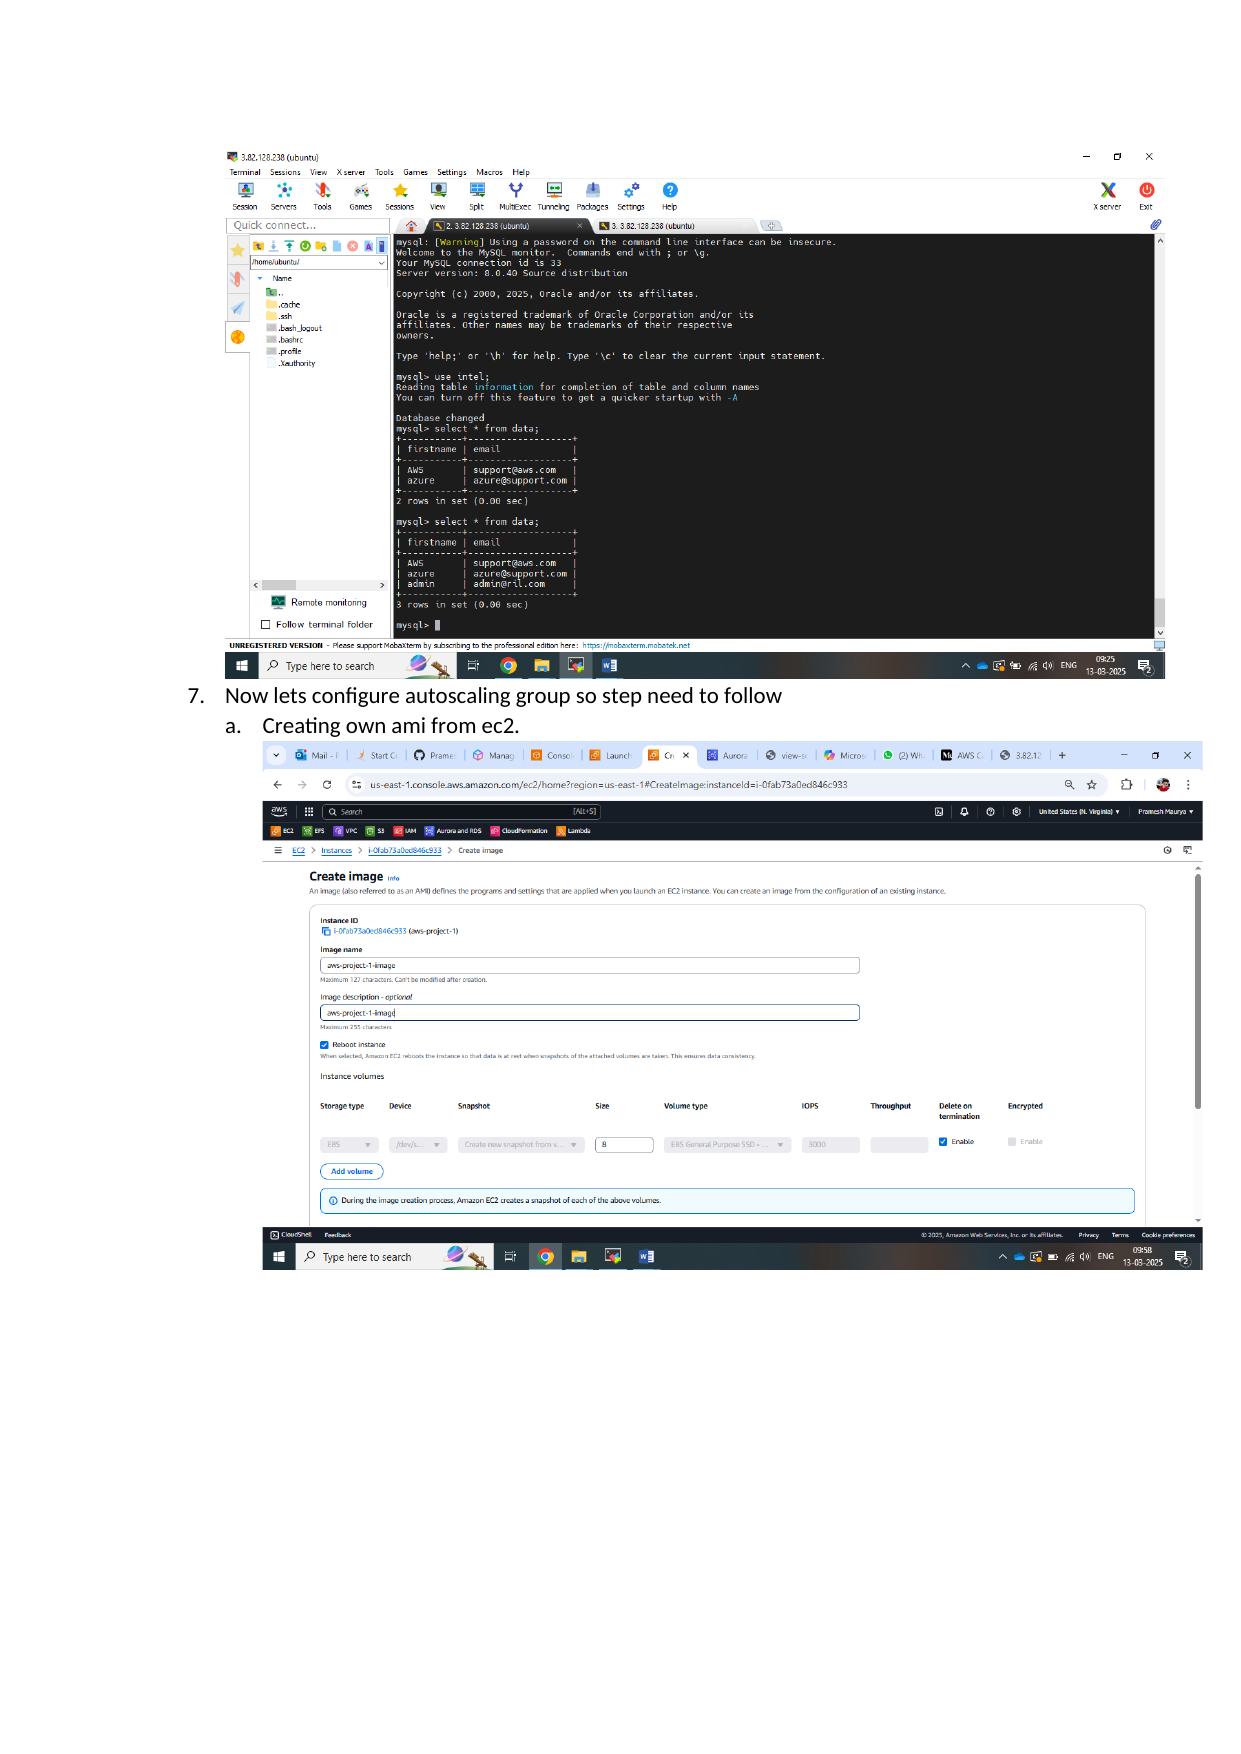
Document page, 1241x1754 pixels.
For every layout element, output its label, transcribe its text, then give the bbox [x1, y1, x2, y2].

list Creating own ami from ec2. [225, 711, 1090, 739]
list Now lets configure autoscaling group so step need to follow [187, 681, 1090, 709]
picture [262, 741, 1203, 1270]
picture [225, 150, 1166, 679]
